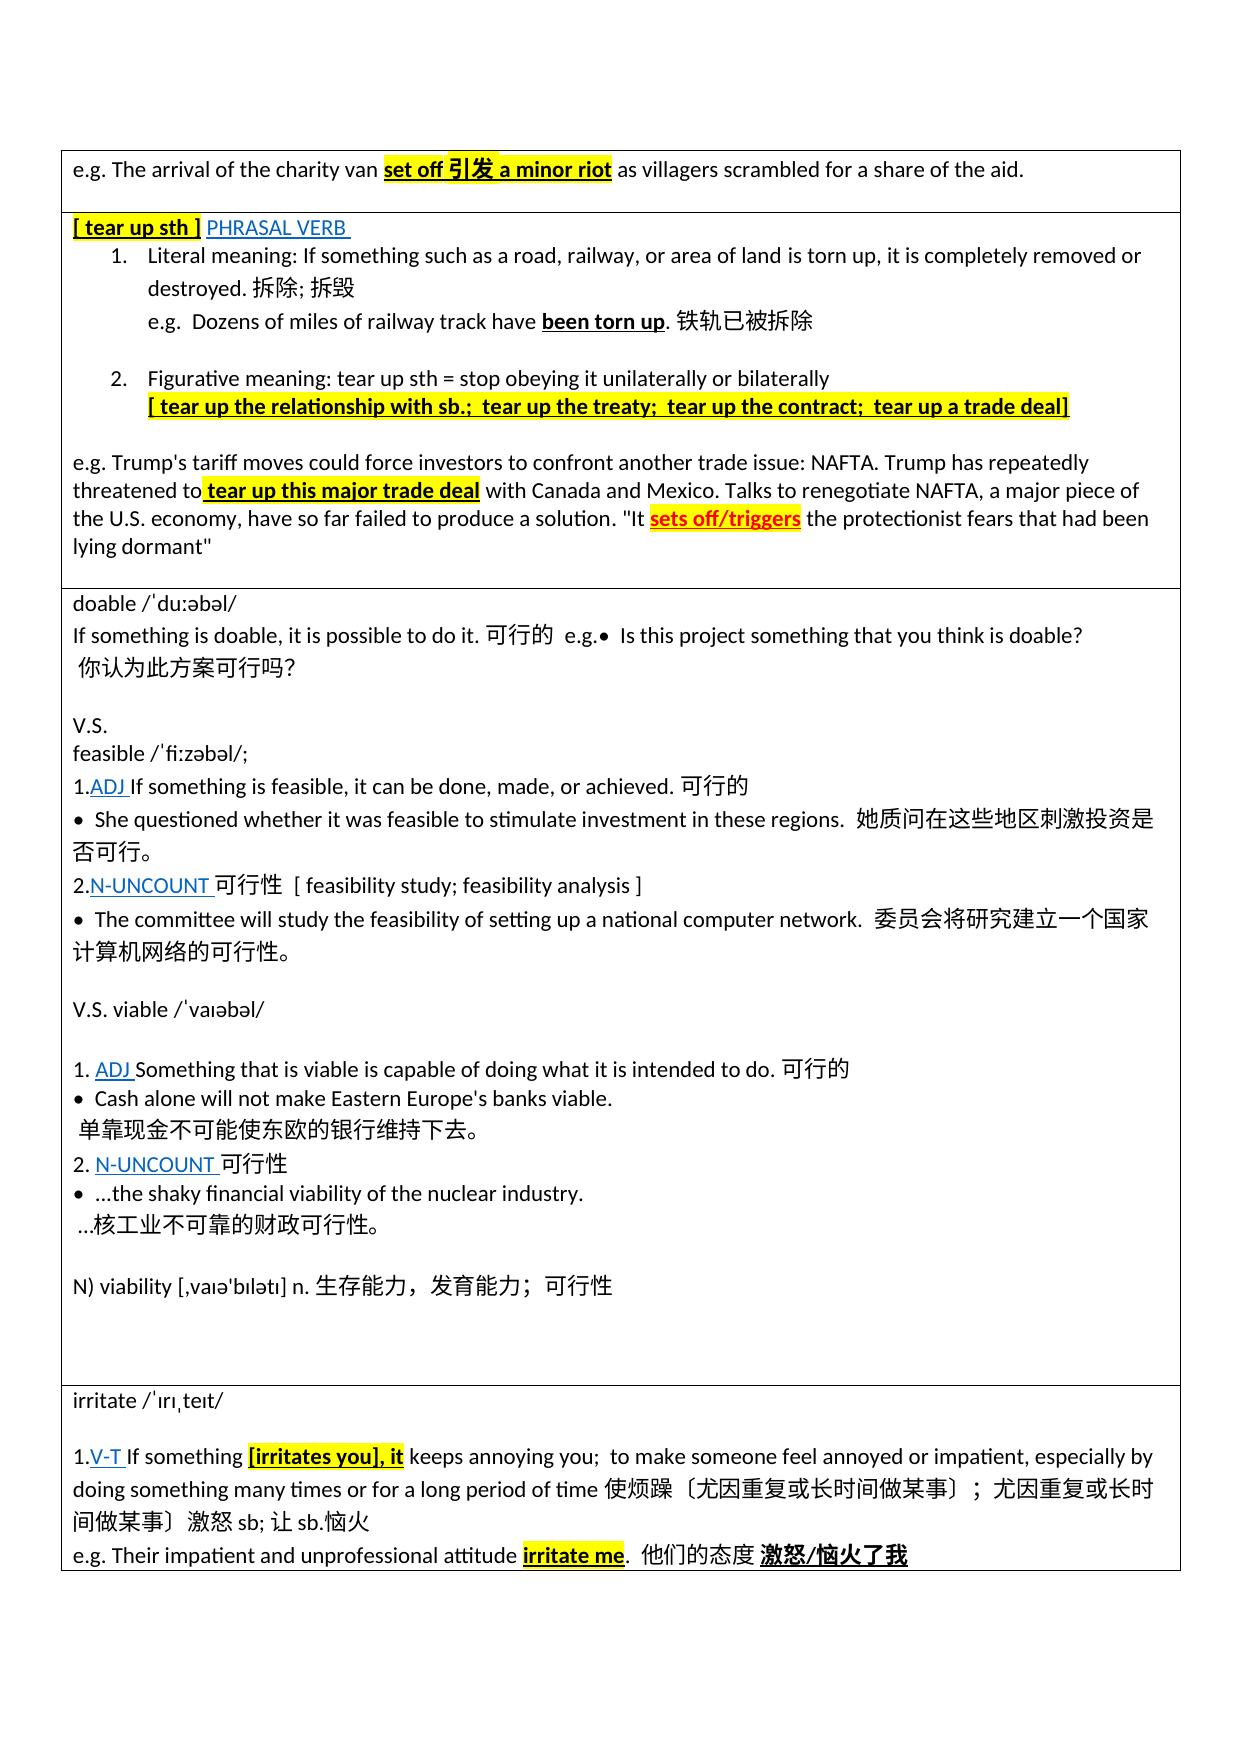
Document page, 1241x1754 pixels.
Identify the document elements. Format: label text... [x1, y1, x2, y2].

table_cell doable /ˈduːəbəl/ If something is doable, it is possible to do it. 可行的 e.g.• Is this project something that you think is doable? 你认为此方案可行吗？ V.S. feasible /ˈfiːzəbəl/; 1.ADJ If something is feasible, it can be done, made, or achieved. 可行的 • She questioned whether it was feasible to stimulate investment in these regions. 她质问在这些地区刺激投资是否可行。 2.N-UNCOUNT 可行性 [ feasibility study; feasibility analysis ] • The committee will study the feasibility of setting up a national computer network. 委员会将研究建立一个国家计算机网络的可行性。 V.S. viable /ˈvaɪəbəl/ 1. ADJ Something that is viable is capable of doing what it is intended to do. 可行的 • Cash alone will not make Eastern Europe's banks viable. 单靠现金不可能使东欧的银行维持下去。 2. N-UNCOUNT 可行性 • ...the shaky financial viability of the nuclear industry. …核工业不可靠的财政可行性。 N) viability [,vaɪə'bɪlətɪ] n. 生存能力，发育能力；可行性 [62, 589, 1180, 1385]
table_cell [62, 1386, 1180, 1570]
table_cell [62, 151, 1180, 212]
table_cell [ tear up sth ] PHRASAL VERB Literal meaning: If something such as a road, railway, or area of land is torn up, it is completely removed or destroyed. 拆除; 拆毁 e.g. Dozens of miles of railway track have been torn up. 铁轨已被拆除 Figurative meaning: tear up sth = stop obeying it unilaterally or bilaterally [ tear up the relationship with sb.; tear up the treaty; tear up the contract; tear up a trade deal] e.g. Trump's tariff moves could force investors to confront another trade issue: NAFTA. Trump has repeatedly threatened to tear up this major trade deal with Canada and Mexico. Talks to renegotiate NAFTA, a major piece of the U.S. economy, have so far failed to produce a solution. "It sets off/triggers the protectionist fears that had been lying dormant" [62, 213, 1180, 588]
